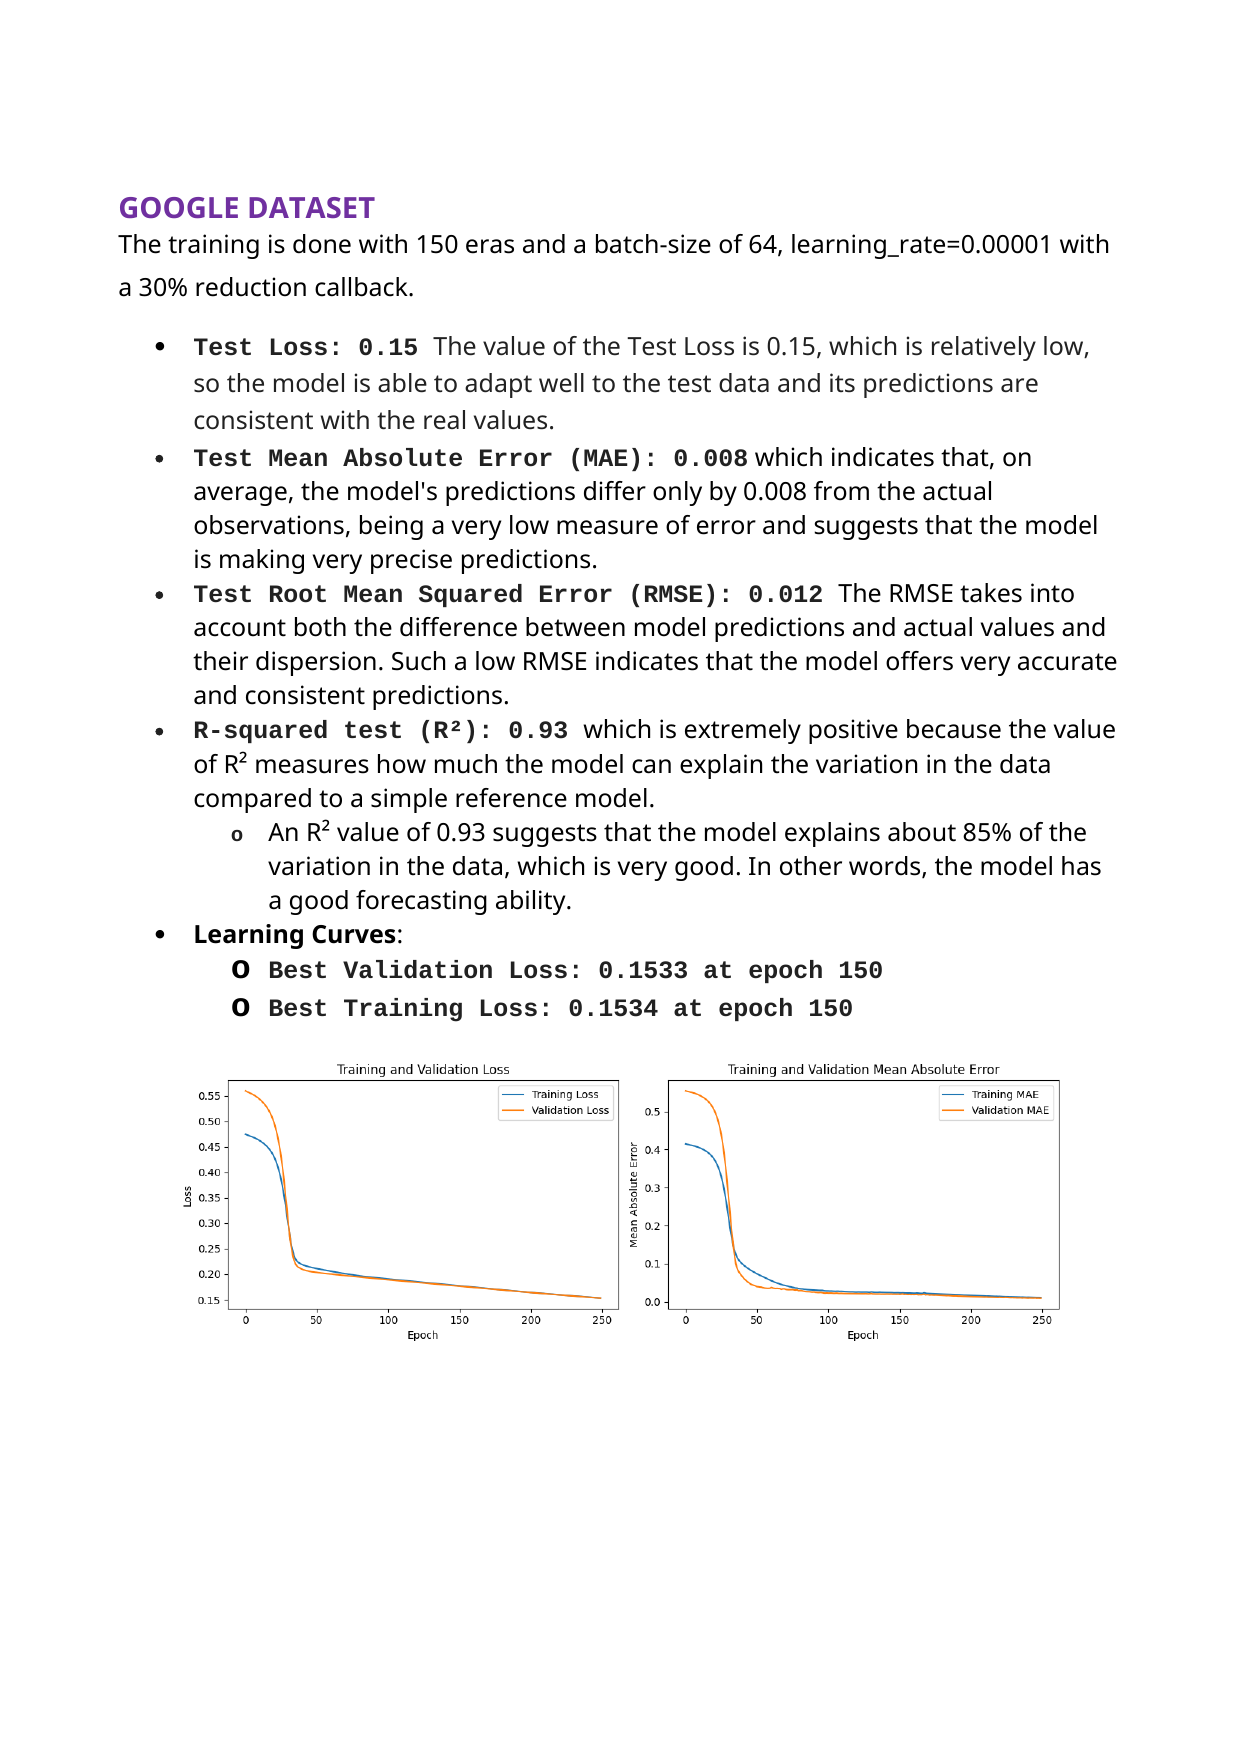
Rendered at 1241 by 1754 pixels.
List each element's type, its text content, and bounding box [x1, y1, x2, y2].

text GOOGLE DATASET [118, 187, 1122, 227]
list Test Loss: 0.15 The value of the Test Loss is 0.15, which is relatively low, so the model is able to adapt well to the test data and its predictions are consistent with the real values. [156, 329, 1122, 436]
list Best Training Loss: 0.1534 at epoch 150 [231, 988, 1122, 1026]
text The training is done with 150 eras and a batch-size of 64, learning_rate=0.00001 with a 30% reduction callback. [118, 227, 1122, 303]
list Test Mean Absolute Error (MAE): 0.008 which indicates that, on average, the model's predictions differ only by 0.008 from the actual observations, being a very low measure of error and suggests that the model is making very precise predictions. [156, 439, 1122, 576]
picture [175, 1056, 1065, 1348]
list R-squared test (R²): 0.93 which is extremely positive because the value of R² measures how much the model can explain the variation in the data compared to a simple reference model. [156, 712, 1122, 814]
list An R² value of 0.93 suggests that the model explains about 85% of the variation in the data, which is very good. In other words, the model has a good forecasting ability. [231, 814, 1122, 917]
list Test Root Mean Squared Error (RMSE): 0.012 The RMSE takes into account both the difference between model predictions and actual values and their dispersion. Such a low RMSE indicates that the model offers very accurate and consistent predictions. [156, 576, 1122, 712]
list Learning Curves: [156, 917, 1122, 951]
list Best Validation Loss: 0.1533 at epoch 150 [231, 951, 1122, 988]
